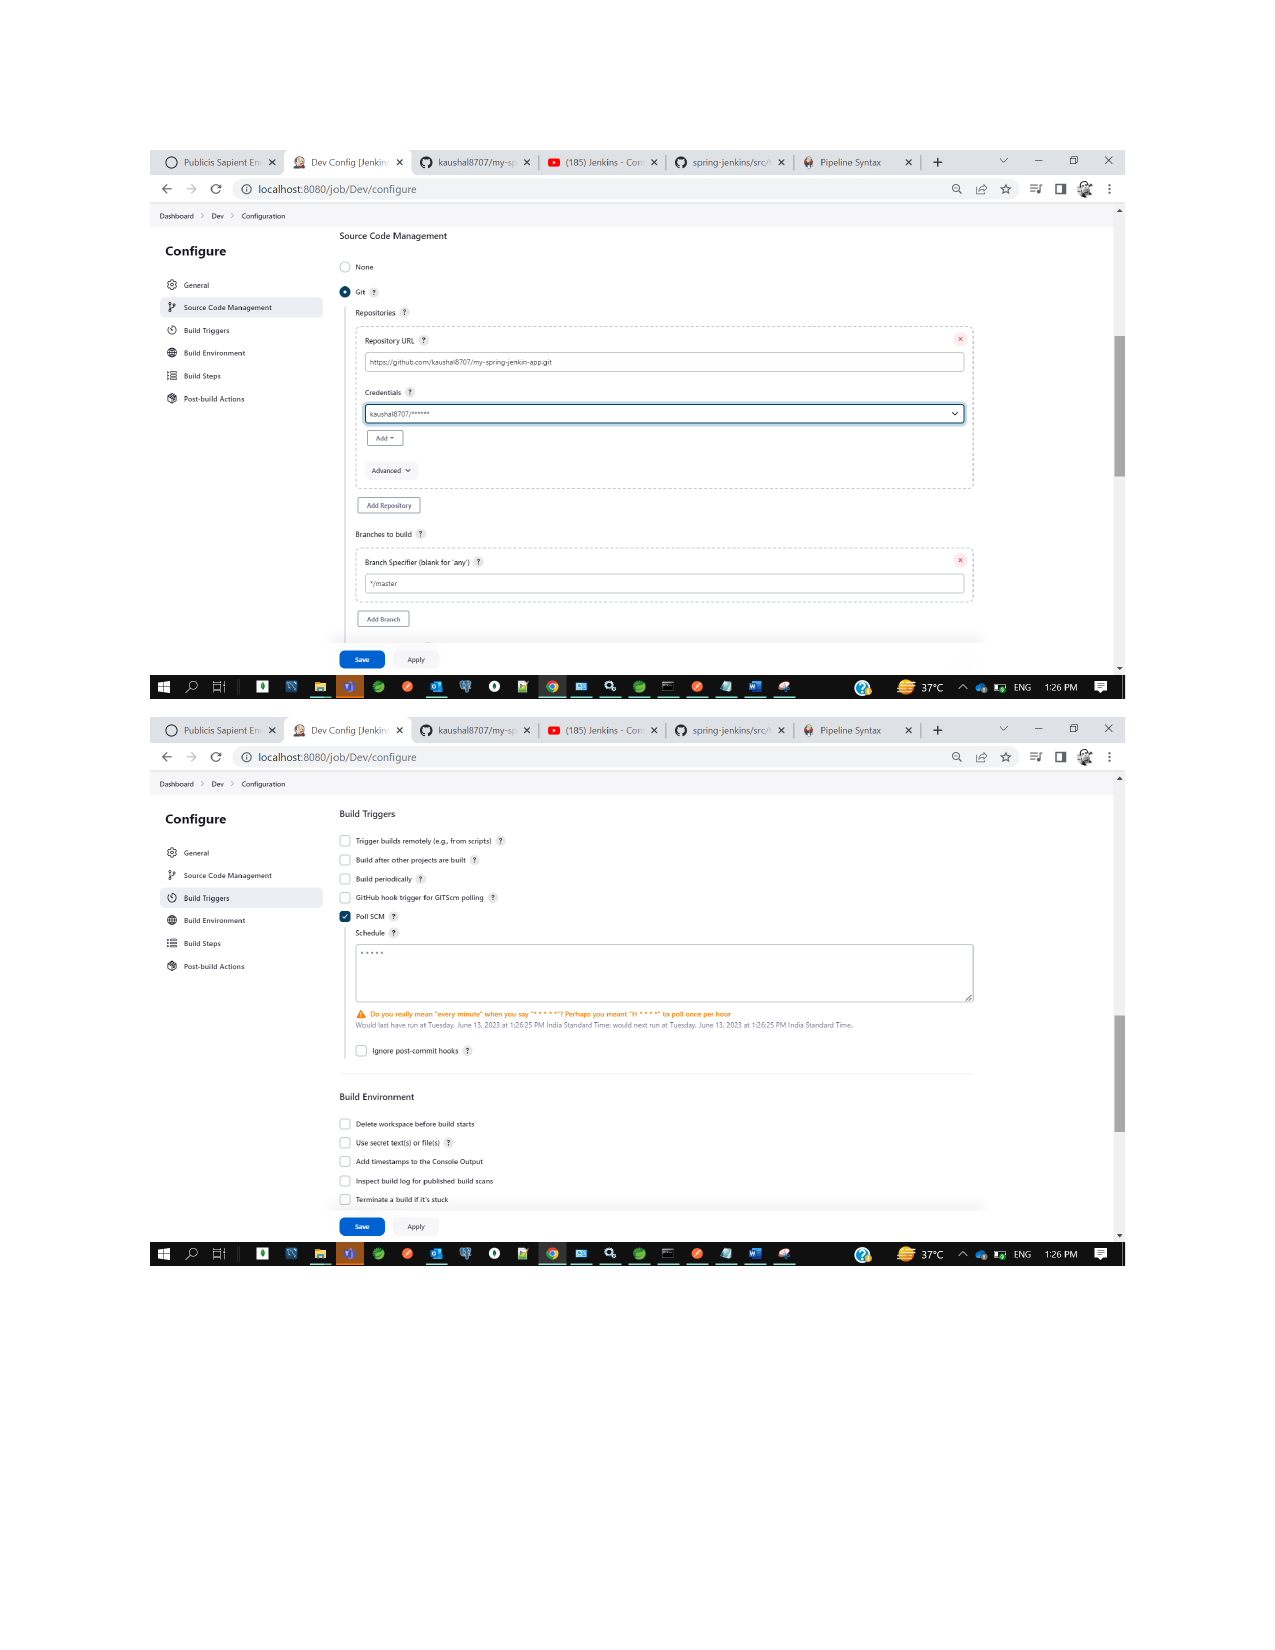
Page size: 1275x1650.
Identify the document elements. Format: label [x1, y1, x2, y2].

picture [150, 717, 1125, 1266]
picture [150, 150, 1125, 699]
